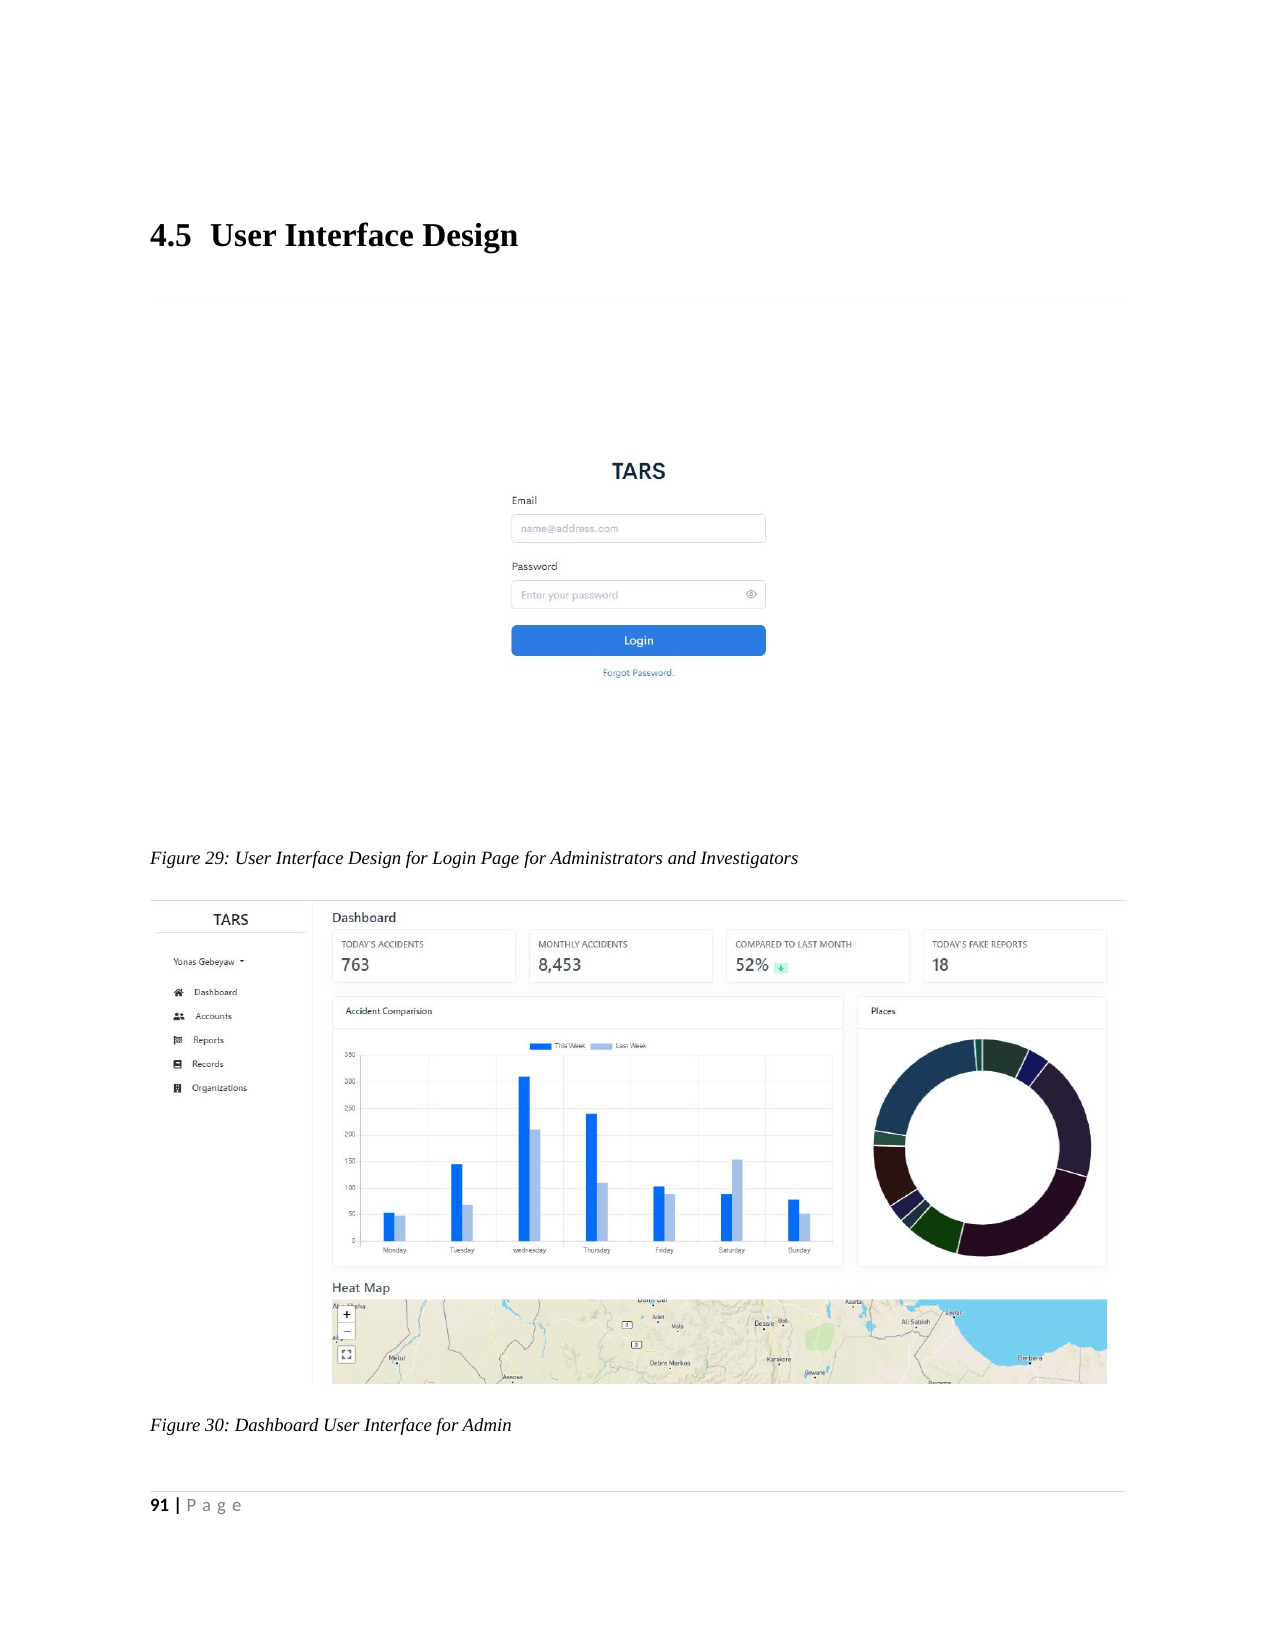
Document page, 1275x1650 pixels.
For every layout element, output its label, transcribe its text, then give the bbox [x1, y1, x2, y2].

picture [150, 299, 1125, 818]
text Figure 30: Dashboard User Interface for Admin [150, 1413, 1125, 1435]
subtitle User Interface Design [150, 215, 1125, 253]
text Figure 29: User Interface Design for Login Page for Administrators and Investigators [150, 847, 1125, 869]
picture [150, 900, 1125, 1384]
